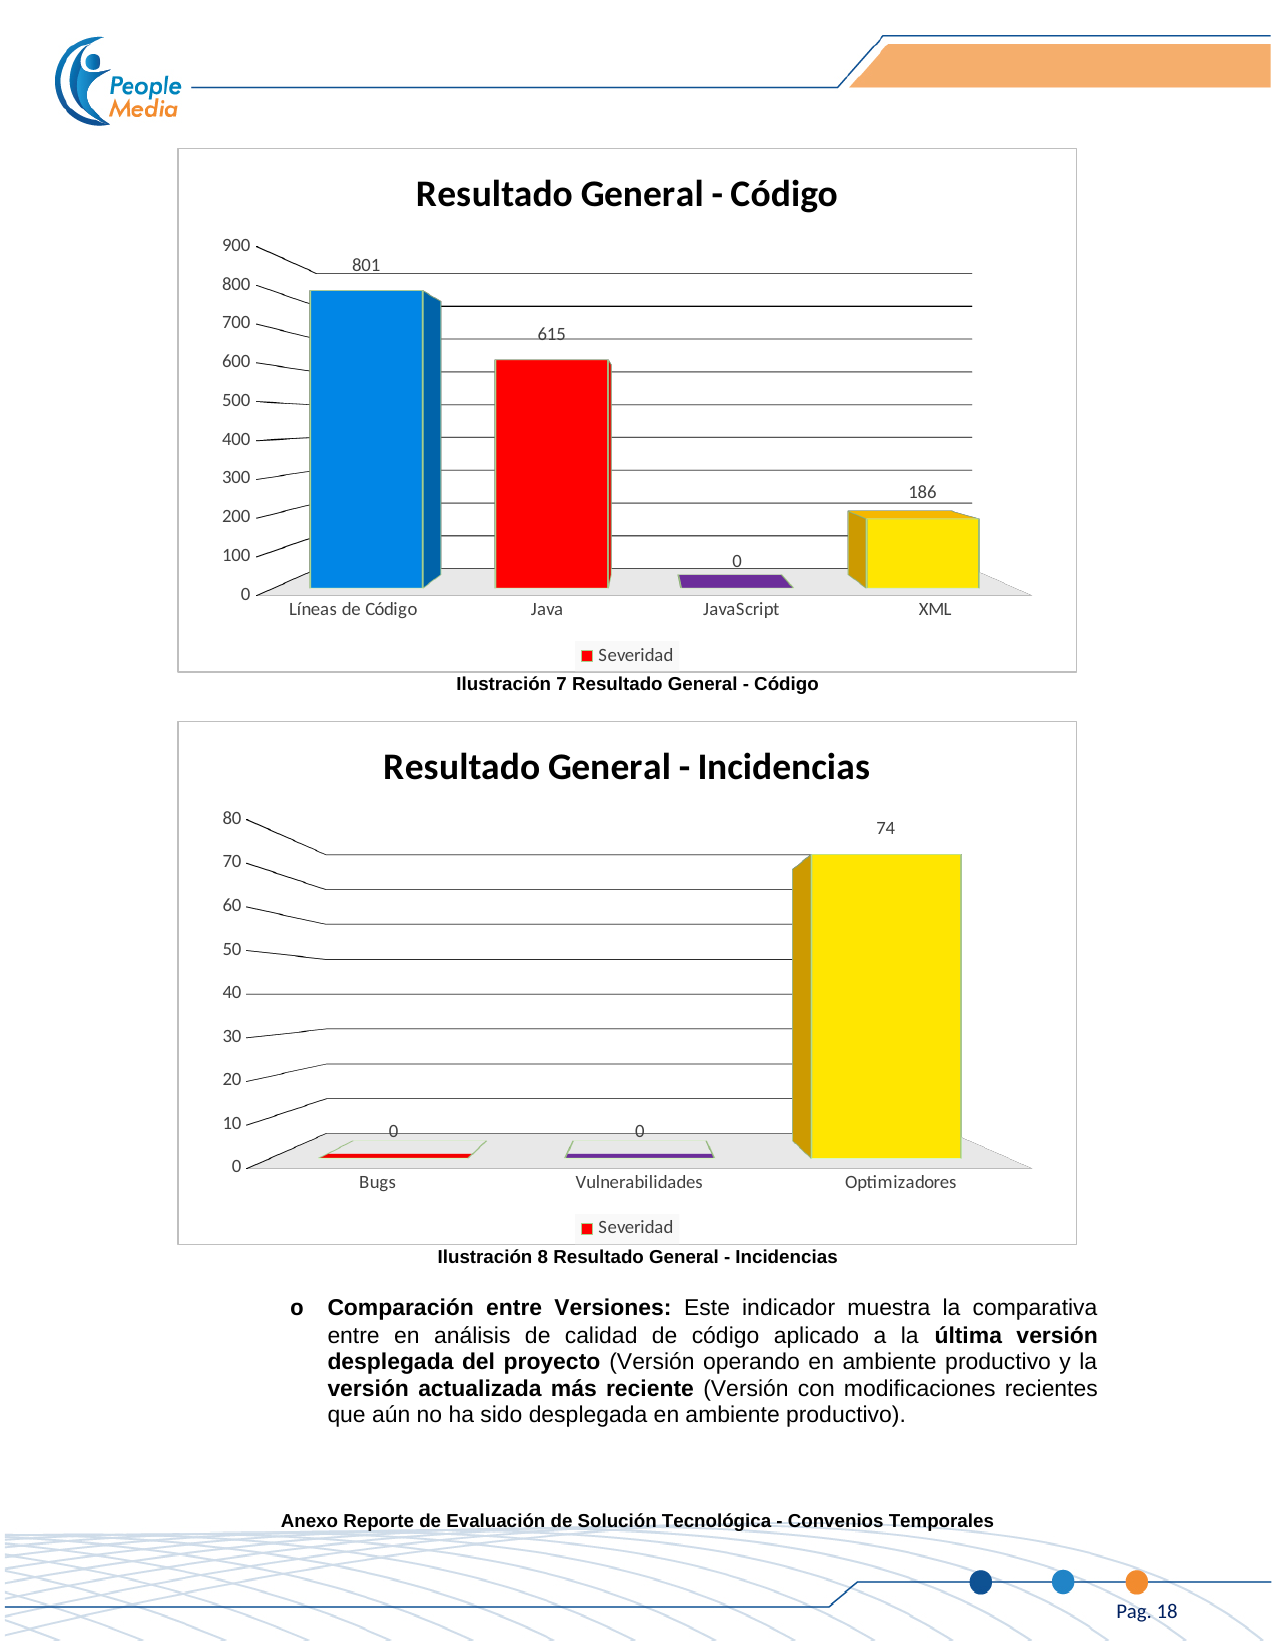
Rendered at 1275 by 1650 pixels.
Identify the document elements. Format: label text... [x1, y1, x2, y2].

picture [34, 14, 1271, 135]
list Comparación entre Versiones: Este indicador muestra la comparativa entre en análisis de calidad de código aplicado a la última versión desplegada del proyecto (Versión operando en ambiente productivo y la versión actualizada más reciente (Versión con modificaciones recientes que aún no ha sido desplegada en ambiente productivo). [290, 1293, 1098, 1427]
picture [4, 1507, 1272, 1641]
